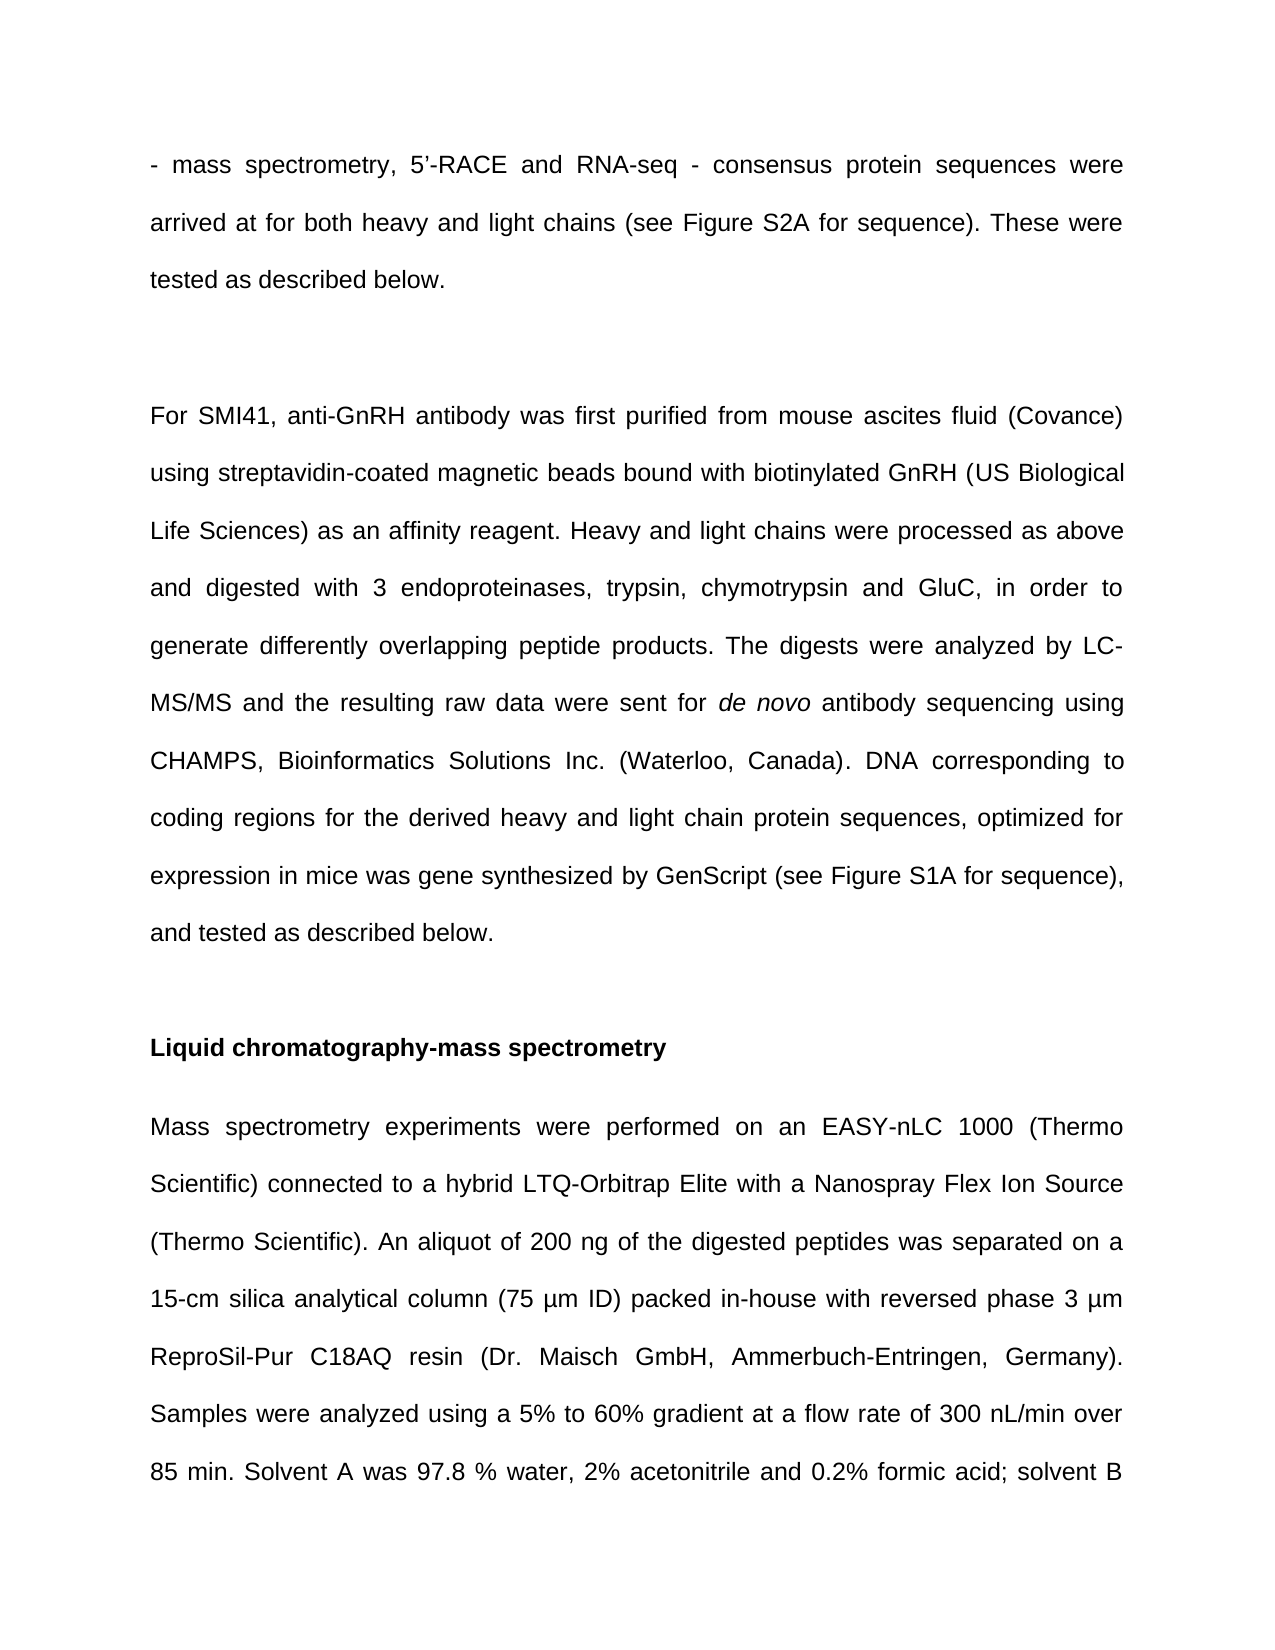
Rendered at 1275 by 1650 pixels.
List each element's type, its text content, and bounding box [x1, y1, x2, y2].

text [150, 150, 1125, 294]
text For SMI41, anti-GnRH antibody was first purified from mouse ascites fluid (Covance) using streptavidin-coated magnetic beads bound with biotinylated GnRH (US Biological Life Sciences) as an affinity reagent. Heavy and light chains were processed as above and digested with 3 endoproteinases, trypsin, chymotrypsin and GluC, in order to generate differently overlapping peptide products. The digests were analyzed by LC-MS/MS and the resulting raw data were sent for de novo antibody sequencing using CHAMPS, Bioinformatics Solutions Inc. (Waterloo, Canada). DNA corresponding to coding regions for the derived heavy and light chain protein sequences, optimized for expression in mice was gene synthesized by GenScript (see Figure S1A for sequence), and tested as described below. [150, 401, 1125, 947]
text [150, 1112, 1125, 1485]
text Liquid chromatography-mass spectrometry [150, 1033, 1125, 1062]
